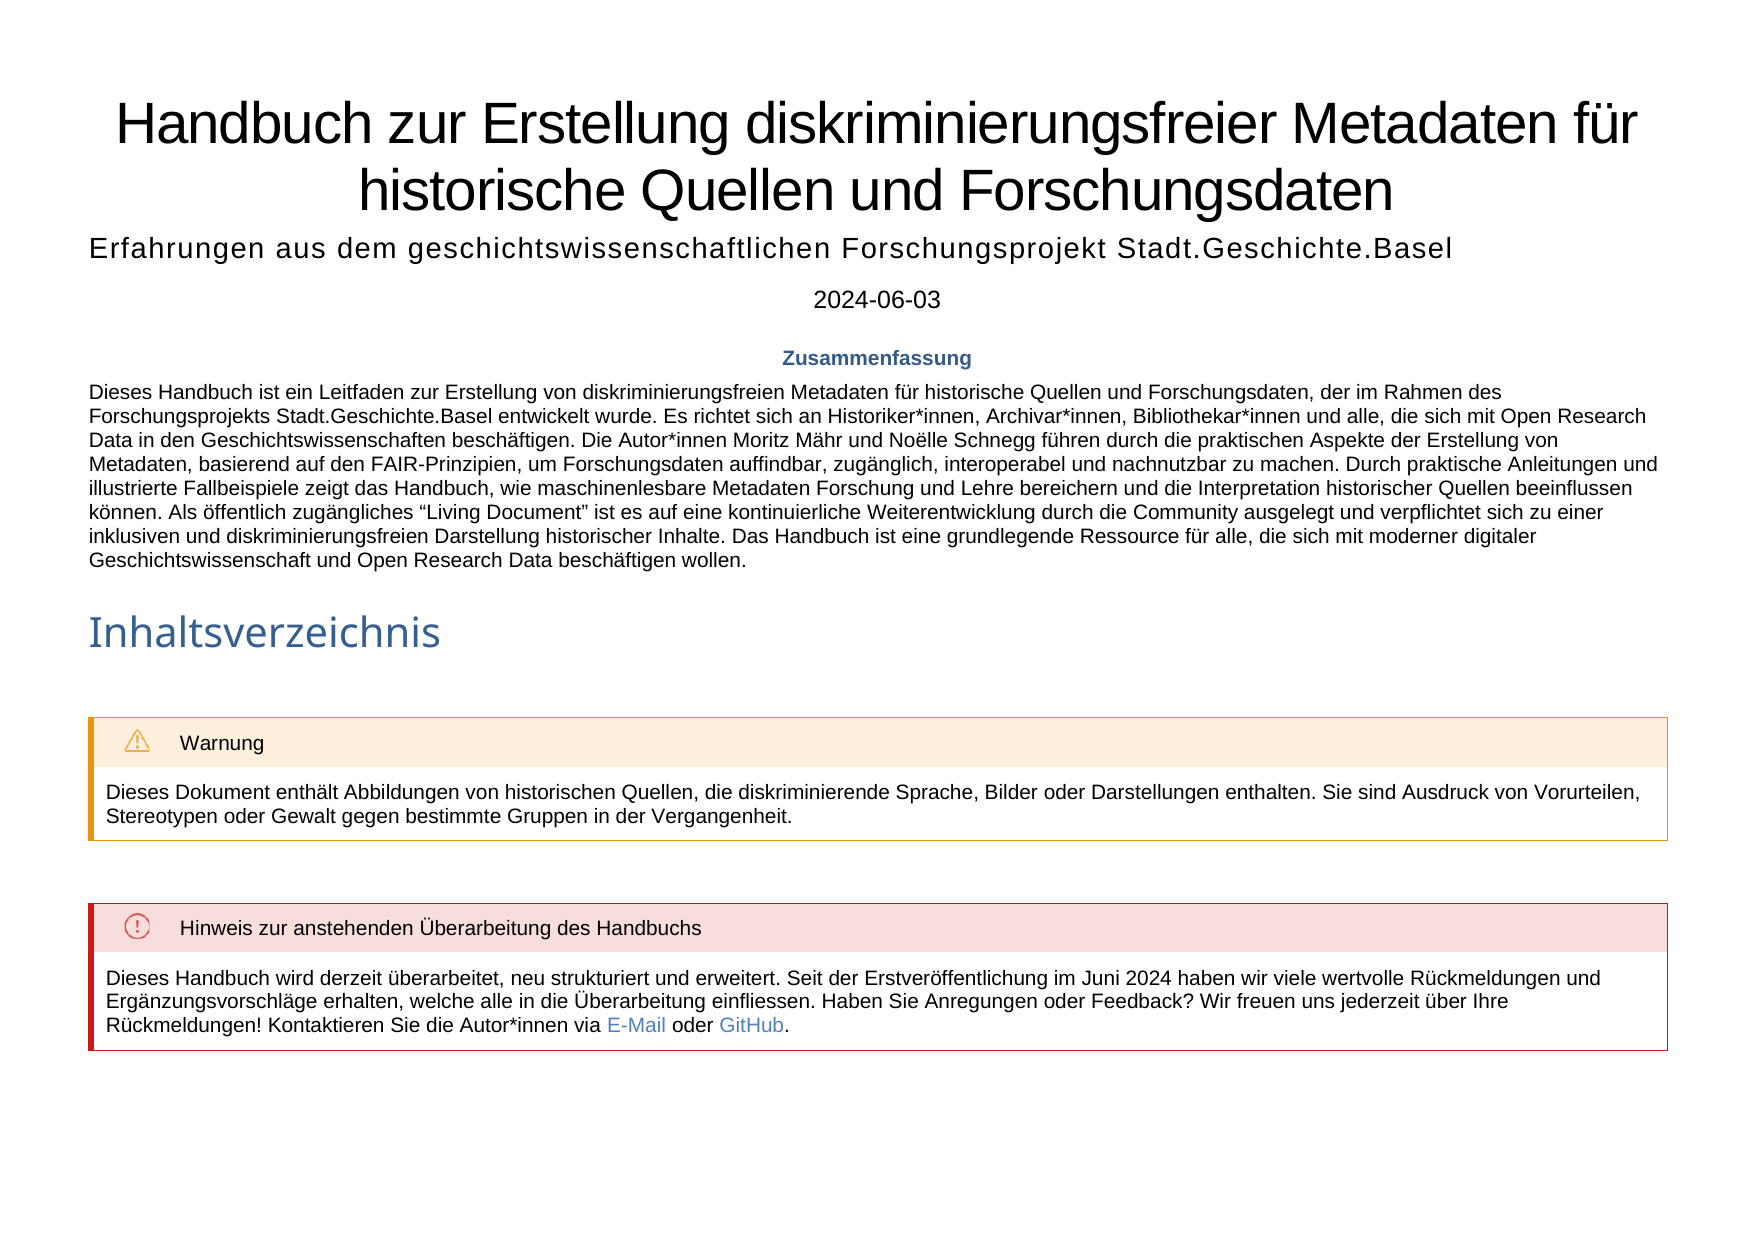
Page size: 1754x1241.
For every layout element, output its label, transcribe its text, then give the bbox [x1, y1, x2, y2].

title Handbuch zur Erstellung diskriminierungsfreier Metadaten für historische Quellen und Forschungsdaten [88, 88, 1665, 223]
title Zusammenfassung [88, 345, 1665, 369]
picture [124, 727, 150, 753]
table_cell Dieses Handbuch wird derzeit überarbeitet, neu strukturiert und erweitert. Seit der Erstveröffentlichung im Juni 2024 haben wir viele wertvolle Rückmeldungen und Ergänzungsvorschläge erhalten, welche alle in die Überarbeitung einfliessen. Haben Sie Anregungen oder Feedback? Wir freuen uns jederzeit über Ihre Rückmeldungen! Kontaktieren Sie die Autor*innen via E-Mail oder GitHub. [94, 953, 1667, 1050]
table_header Hinweis zur anstehenden Überarbeitung des Handbuchs [94, 904, 1667, 952]
table_cell Dieses Dokument enthält Abbildungen von historischen Quellen, die diskriminierende Sprache, Bilder oder Darstellungen enthalten. Sie sind Ausdruck von Vorurteilen, Stereotypen oder Gewalt gegen bestimmte Gruppen in der Vergangenheit. [94, 767, 1667, 840]
table_header Warnung [94, 718, 1667, 767]
picture [124, 913, 150, 939]
text Dieses Handbuch ist ein Leitfaden zur Erstellung von diskriminierungsfreien Metadaten für historische Quellen und Forschungsdaten, der im Rahmen des Forschungsprojekts Stadt.Geschichte.Basel entwickelt wurde. Es richtet sich an Historiker*innen, Archivar*innen, Bibliothekar*innen und alle, die sich mit Open Research Data in den Geschichtswissenschaften beschäftigen. Die Autor*innen Moritz Mähr und Noëlle Schnegg führen durch die praktischen Aspekte der Erstellung von Metadaten, basierend auf den FAIR-Prinzipien, um Forschungsdaten auffindbar, zugänglich, interoperabel und nachnutzbar zu machen. Durch praktische Anleitungen und illustrierte Fallbeispiele zeigt das Handbuch, wie maschinenlesbare Metadaten Forschung und Lehre bereichern und die Interpretation historischer Quellen beeinflussen können. Als öffentlich zugängliches “Living Document” ist es auf eine kontinuierliche Weiterentwicklung durch die Community ausgelegt und verpflichtet sich zu einer inklusiven und diskriminierungsfreien Darstellung historischer Inhalte. Das Handbuch ist eine grundlegende Ressource für alle, die sich mit moderner digitaler Geschichtswissenschaft und Open Research Data beschäftigen wollen. [88, 380, 1665, 571]
subtitle Erfahrungen aus dem geschichtswissenschaftlichen Forschungsprojekt Stadt.Geschichte.Basel [88, 231, 1665, 264]
text 2024-06-03 [88, 285, 1665, 314]
